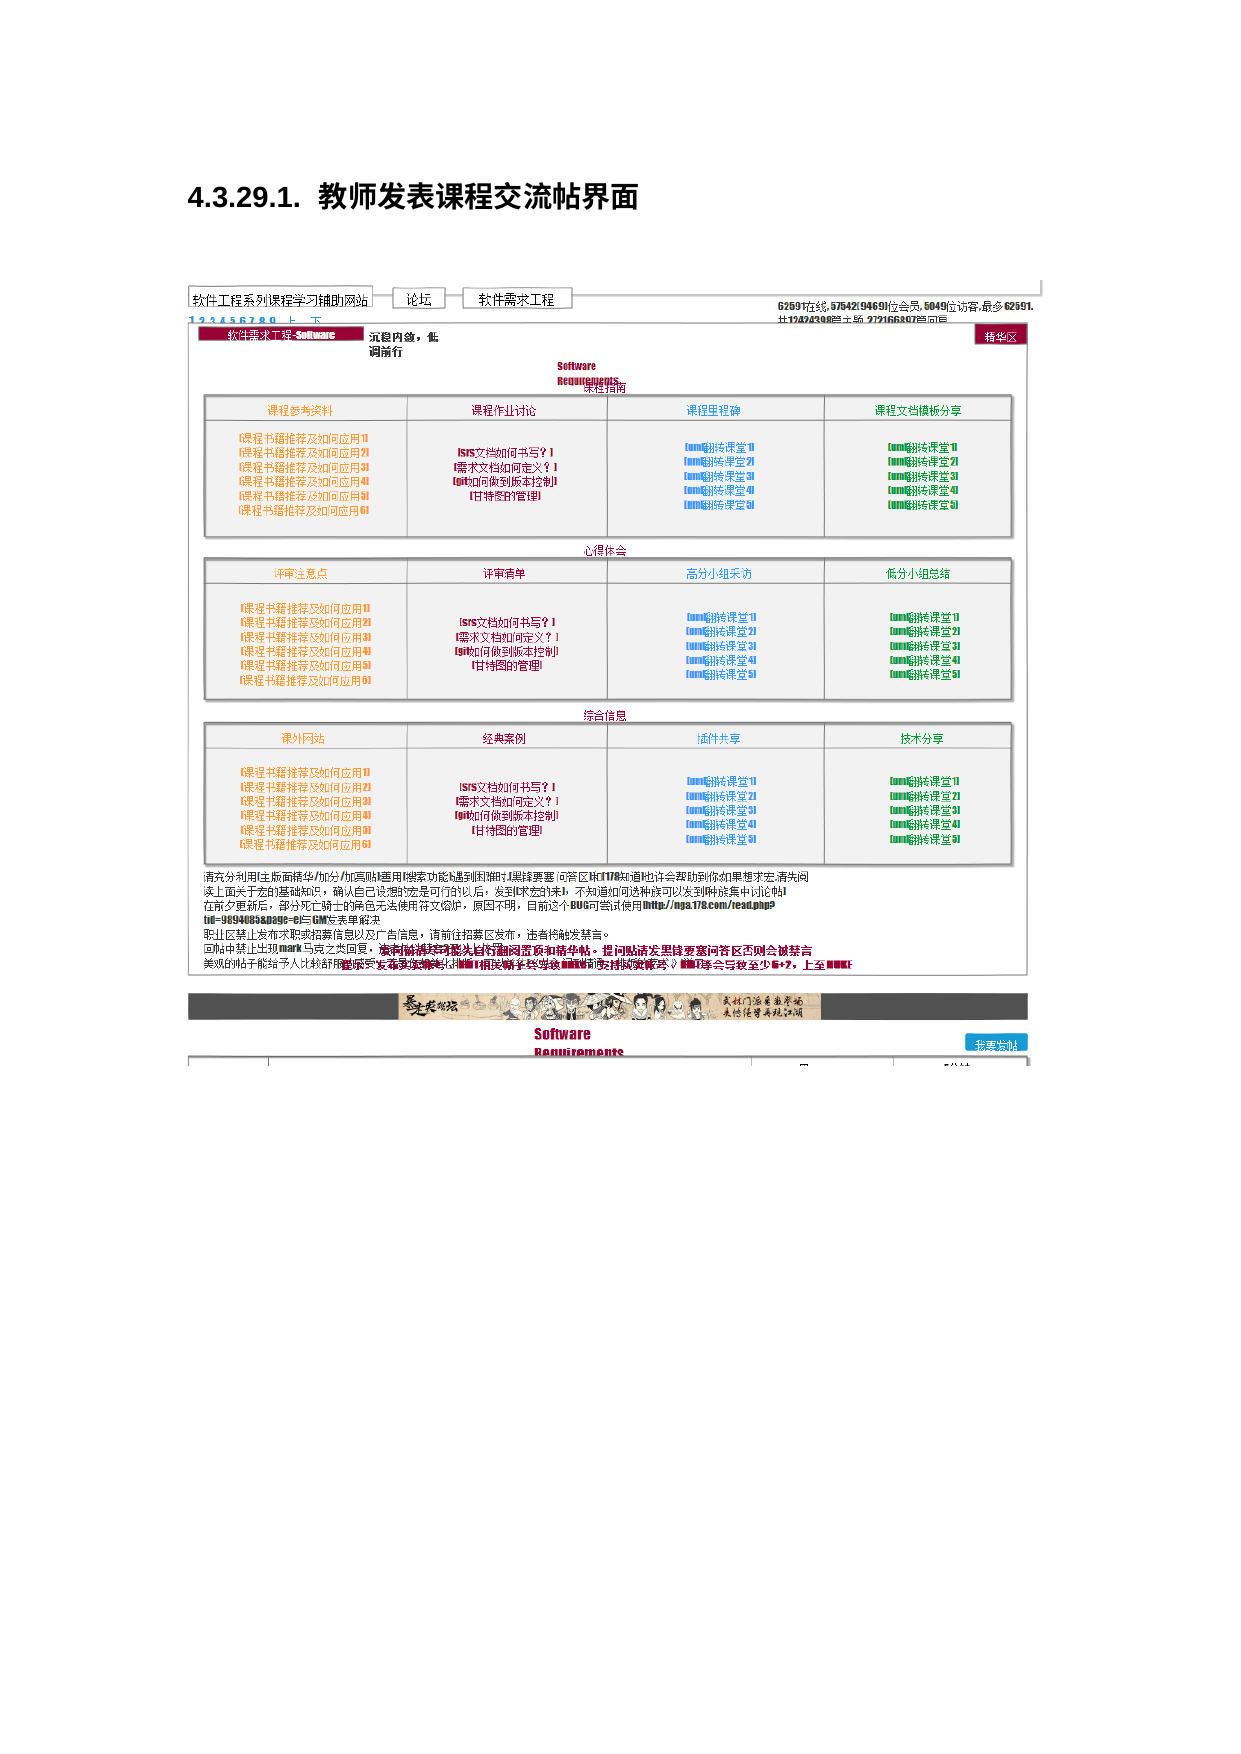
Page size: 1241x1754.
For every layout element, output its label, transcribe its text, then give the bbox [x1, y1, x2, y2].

subtitle 教师发表课程交流帖界面 [187, 162, 1053, 227]
picture [187, 280, 1052, 1066]
